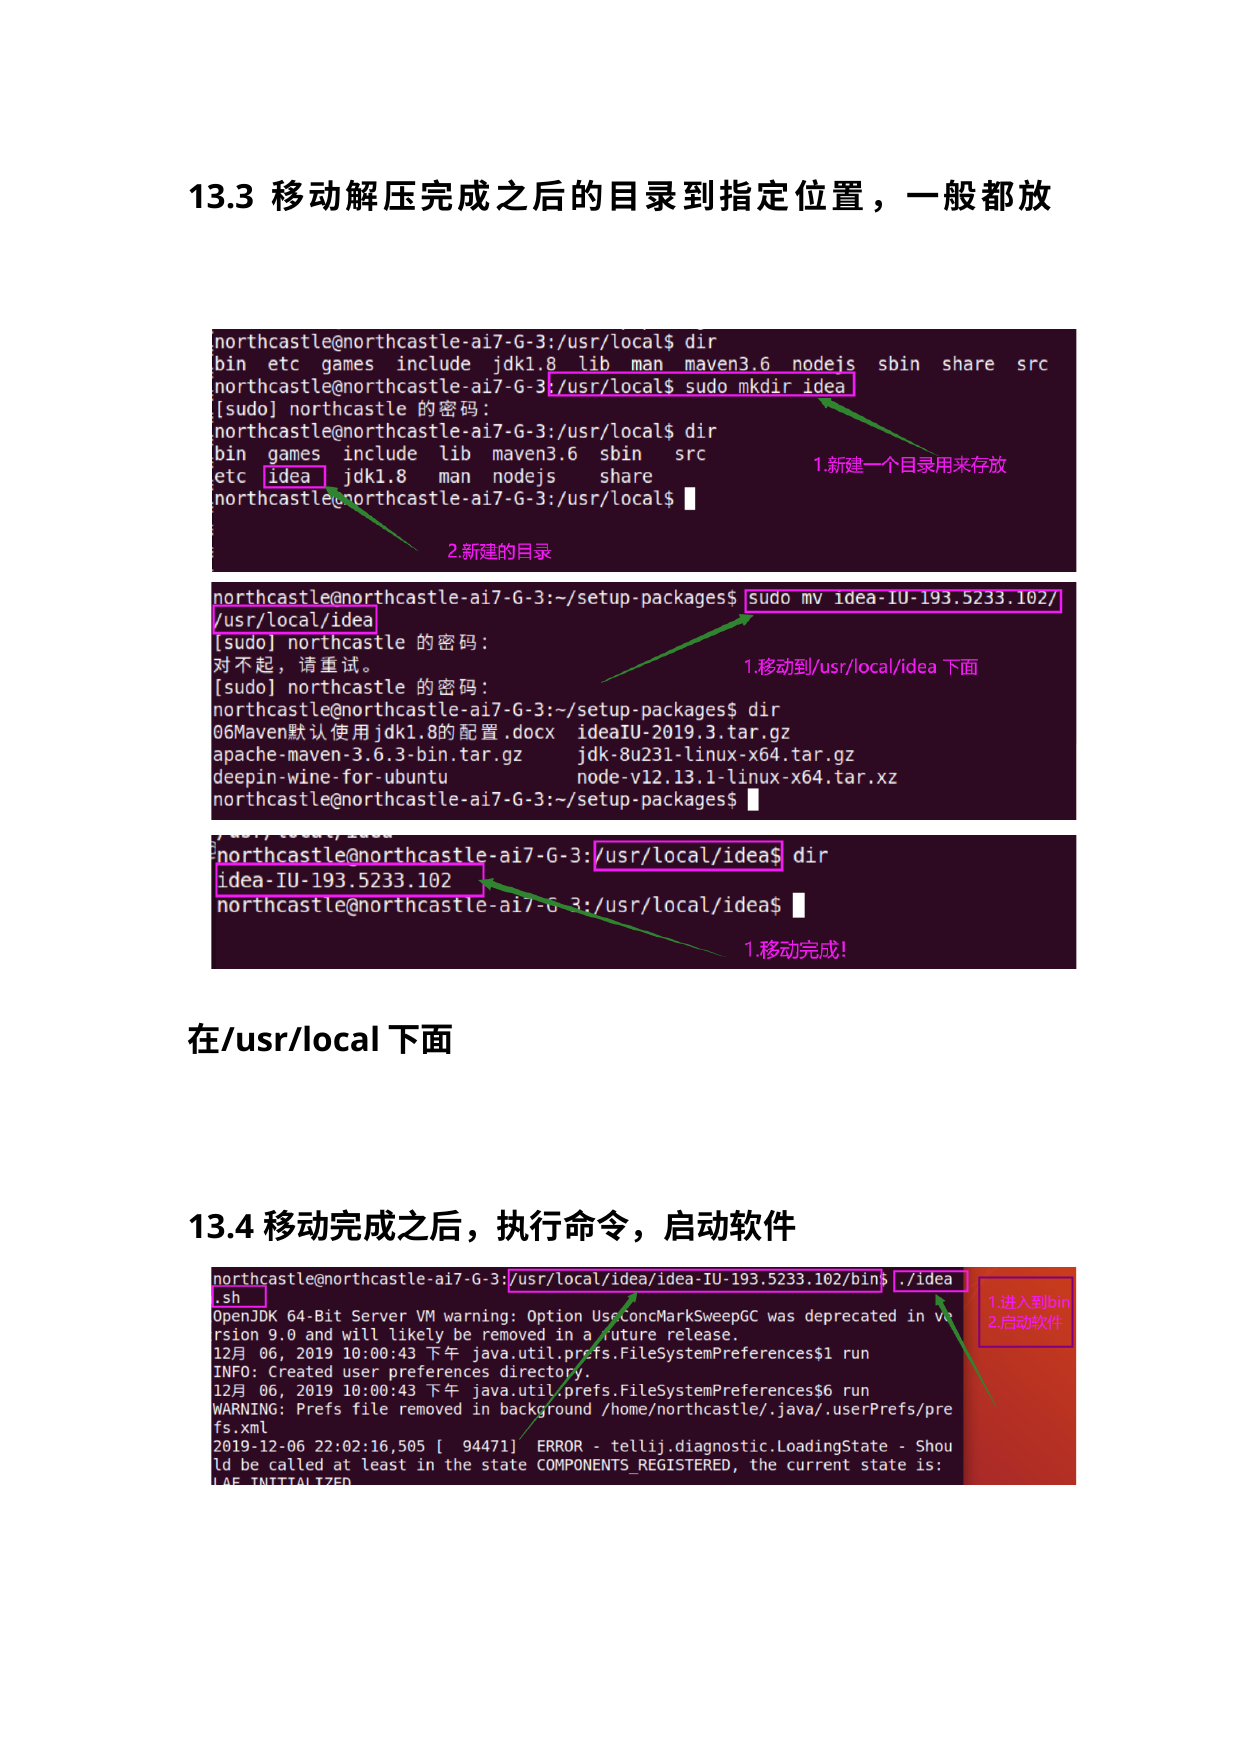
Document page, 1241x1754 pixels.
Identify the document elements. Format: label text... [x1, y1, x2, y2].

picture [211, 327, 1077, 572]
picture [211, 1266, 1077, 1485]
picture [211, 582, 1077, 820]
subtitle 13.4 移动完成之后，执行命令，启动软件 [187, 1192, 1053, 1257]
picture [211, 835, 1077, 969]
